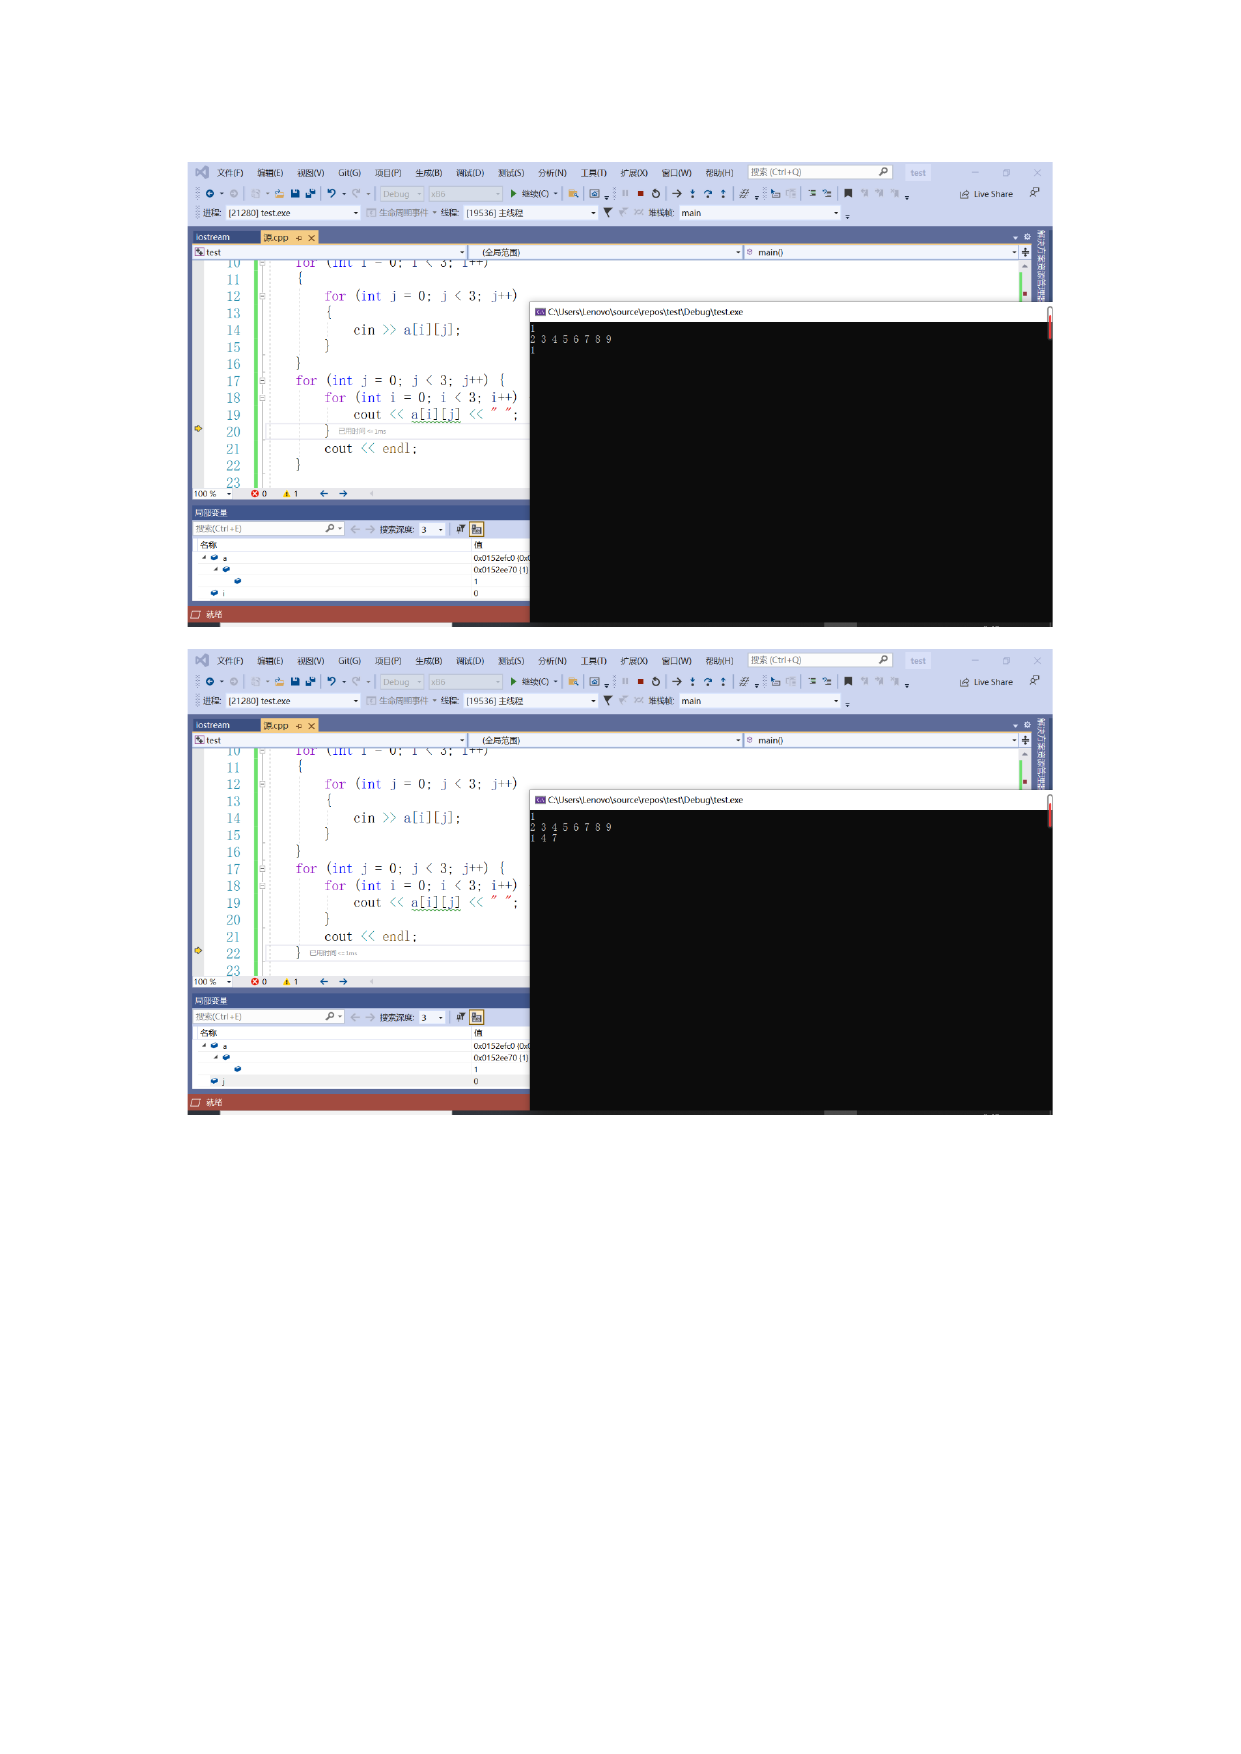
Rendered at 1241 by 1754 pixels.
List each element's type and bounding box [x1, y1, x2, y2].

picture [187, 649, 1053, 1115]
picture [187, 162, 1053, 627]
